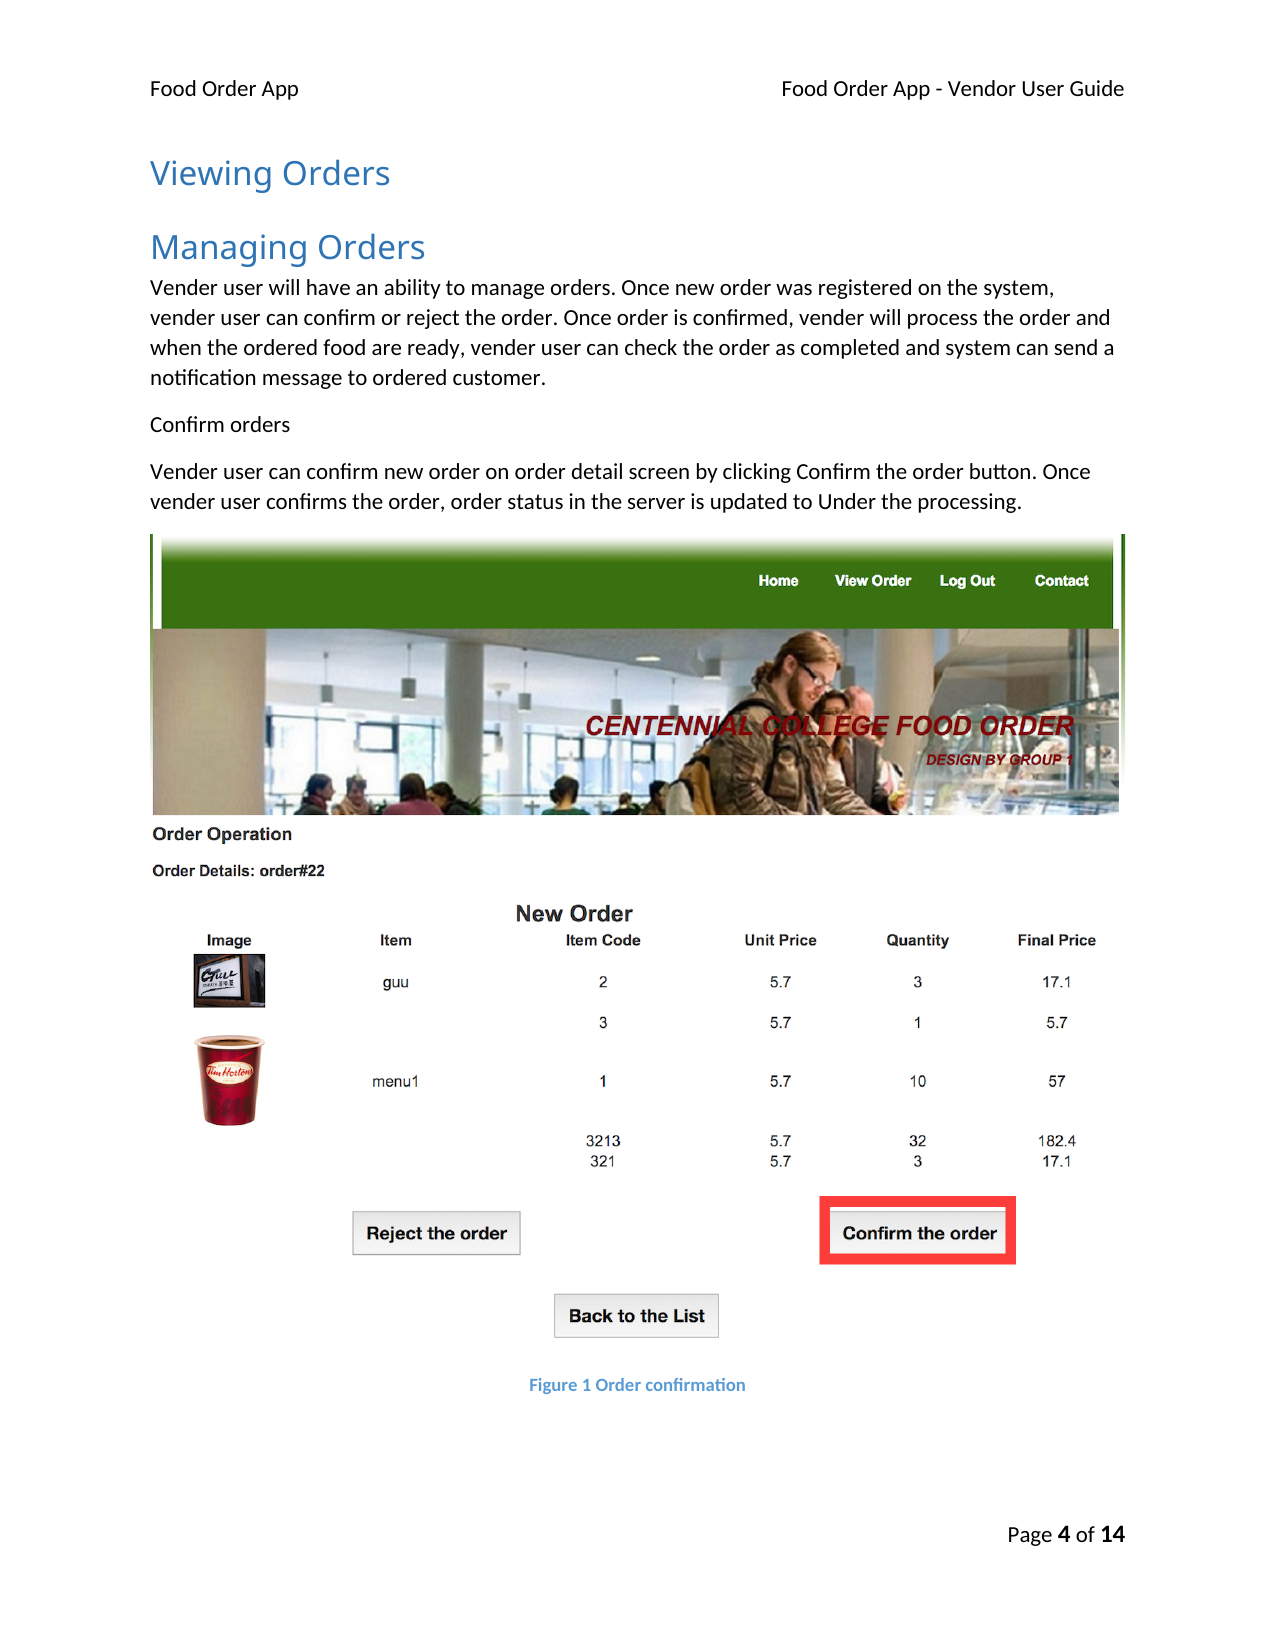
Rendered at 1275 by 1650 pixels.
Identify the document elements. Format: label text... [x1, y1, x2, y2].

subtitle Viewing Orders [150, 150, 1125, 195]
subtitle Managing Orders [150, 224, 1125, 269]
picture [150, 534, 1125, 1355]
text Vender user can confirm new order on order detail screen by clicking Confirm the order button. Once vender user confirms the order, order status in the server is updated to Under the processing. [150, 457, 1125, 516]
text Vender user will have an ability to manage orders. Once new order was registered on the system, vender user can confirm or reject the order. Once order is confirmed, vender will process the order and when the ordered food are ready, vender user can check the order as completed and system can send a notification message to ordered customer. [150, 273, 1125, 392]
text Confirm orders [150, 410, 1125, 438]
